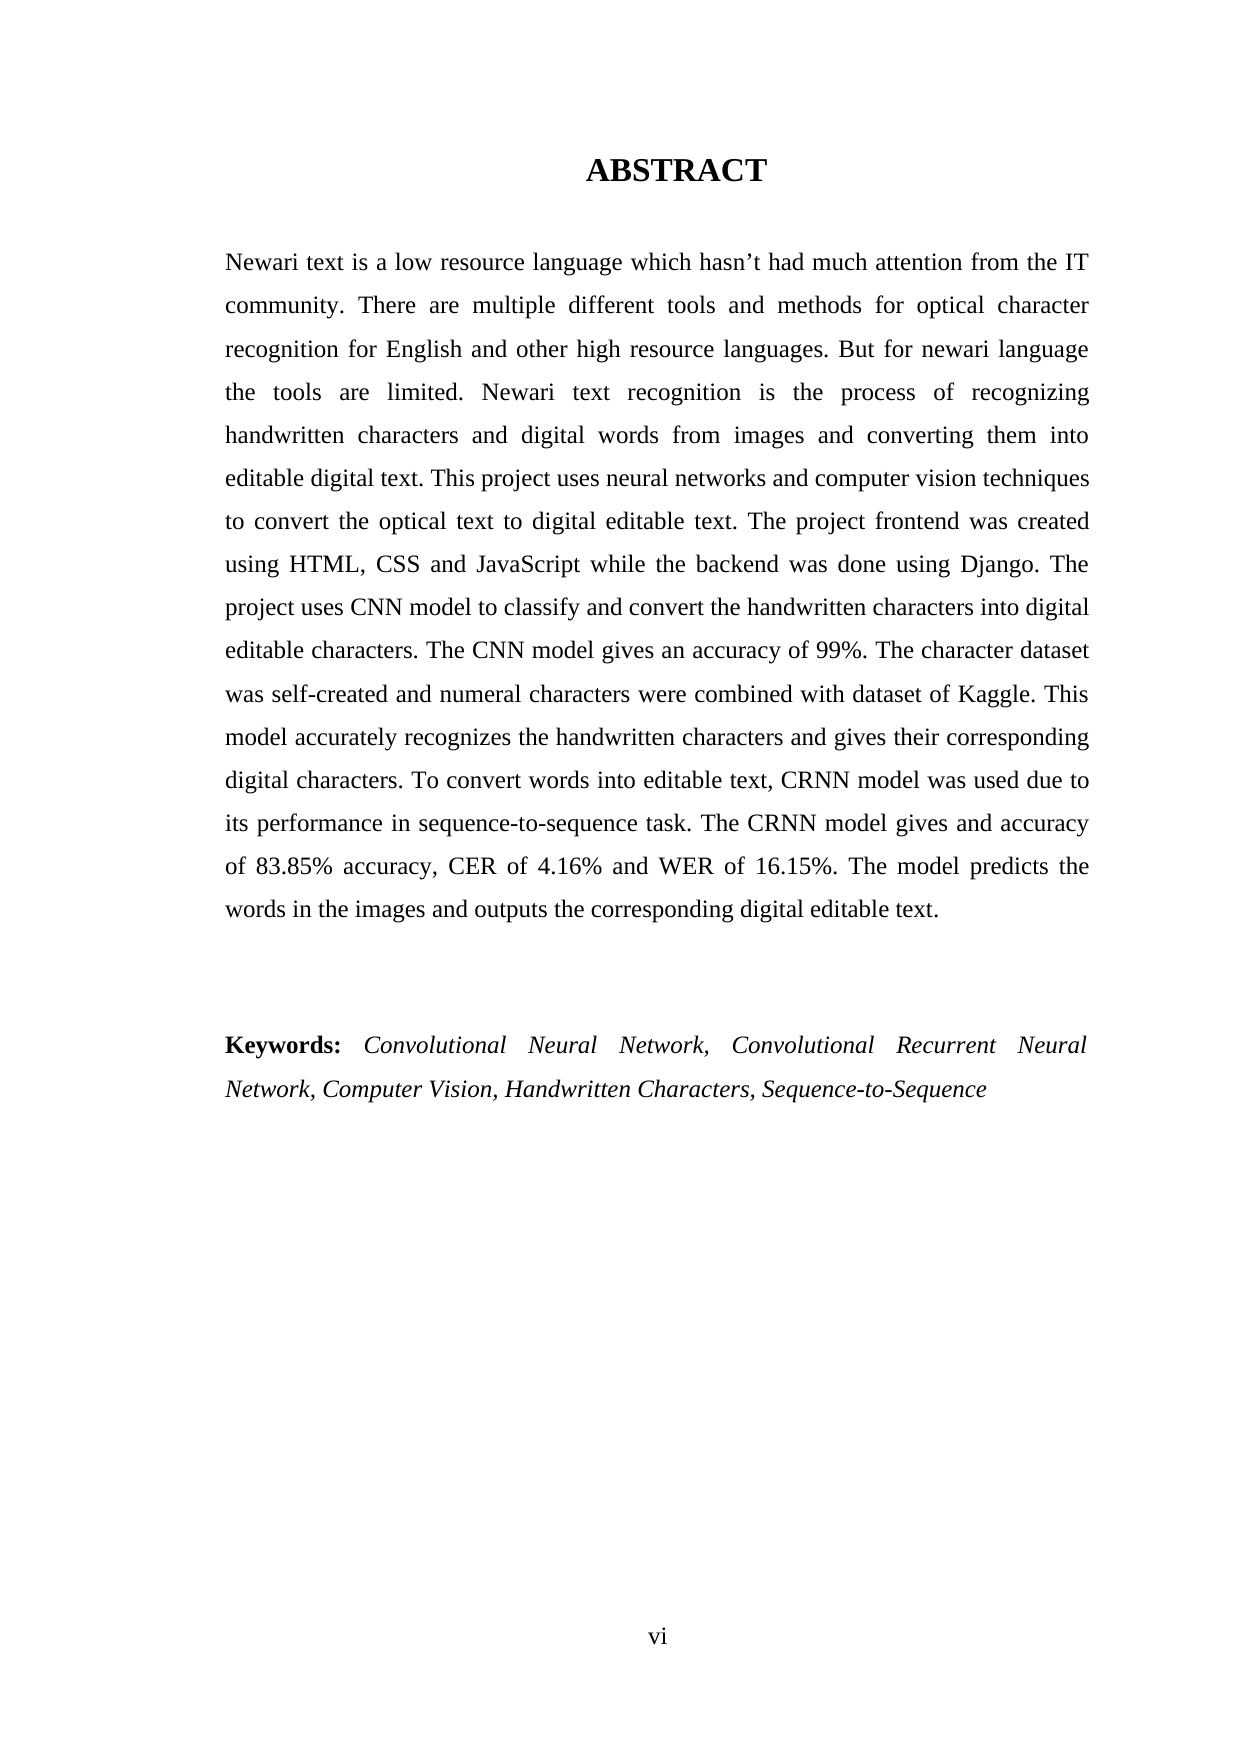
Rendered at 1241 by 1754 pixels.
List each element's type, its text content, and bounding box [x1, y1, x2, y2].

list Keywords: Convolutional Neural Network, Convolutional Recurrent Neural Network, Computer Vision, Handwritten Characters, Sequence-to-Sequence [225, 1031, 1090, 1102]
subtitle ABSTRACT [262, 150, 1090, 188]
list Newari text is a low resource language which hasn’t had much attention from the IT community. There are multiple different tools and methods for optical character recognition for English and other high resource languages. But for newari language the tools are limited. Newari text recognition is the process of recognizing handwritten characters and digital words from images and converting them into editable digital text. This project uses neural networks and computer vision techniques to convert the optical text to digital editable text. The project frontend was created using HTML, CSS and JavaScript while the backend was done using Django. The project uses CNN model to classify and convert the handwritten characters into digital editable characters. The CNN model gives an accuracy of 99%. The character dataset was self-created and numeral characters were combined with dataset of Kaggle. This model accurately recognizes the handwritten characters and gives their corresponding digital characters. To convert words into editable text, CRNN model was used due to its performance in sequence-to-sequence task. The CRNN model gives and accuracy of 83.85% accuracy, CER of 4.16% and WER of 16.15%. The model predicts the words in the images and outputs the corresponding digital editable text. [225, 247, 1090, 923]
